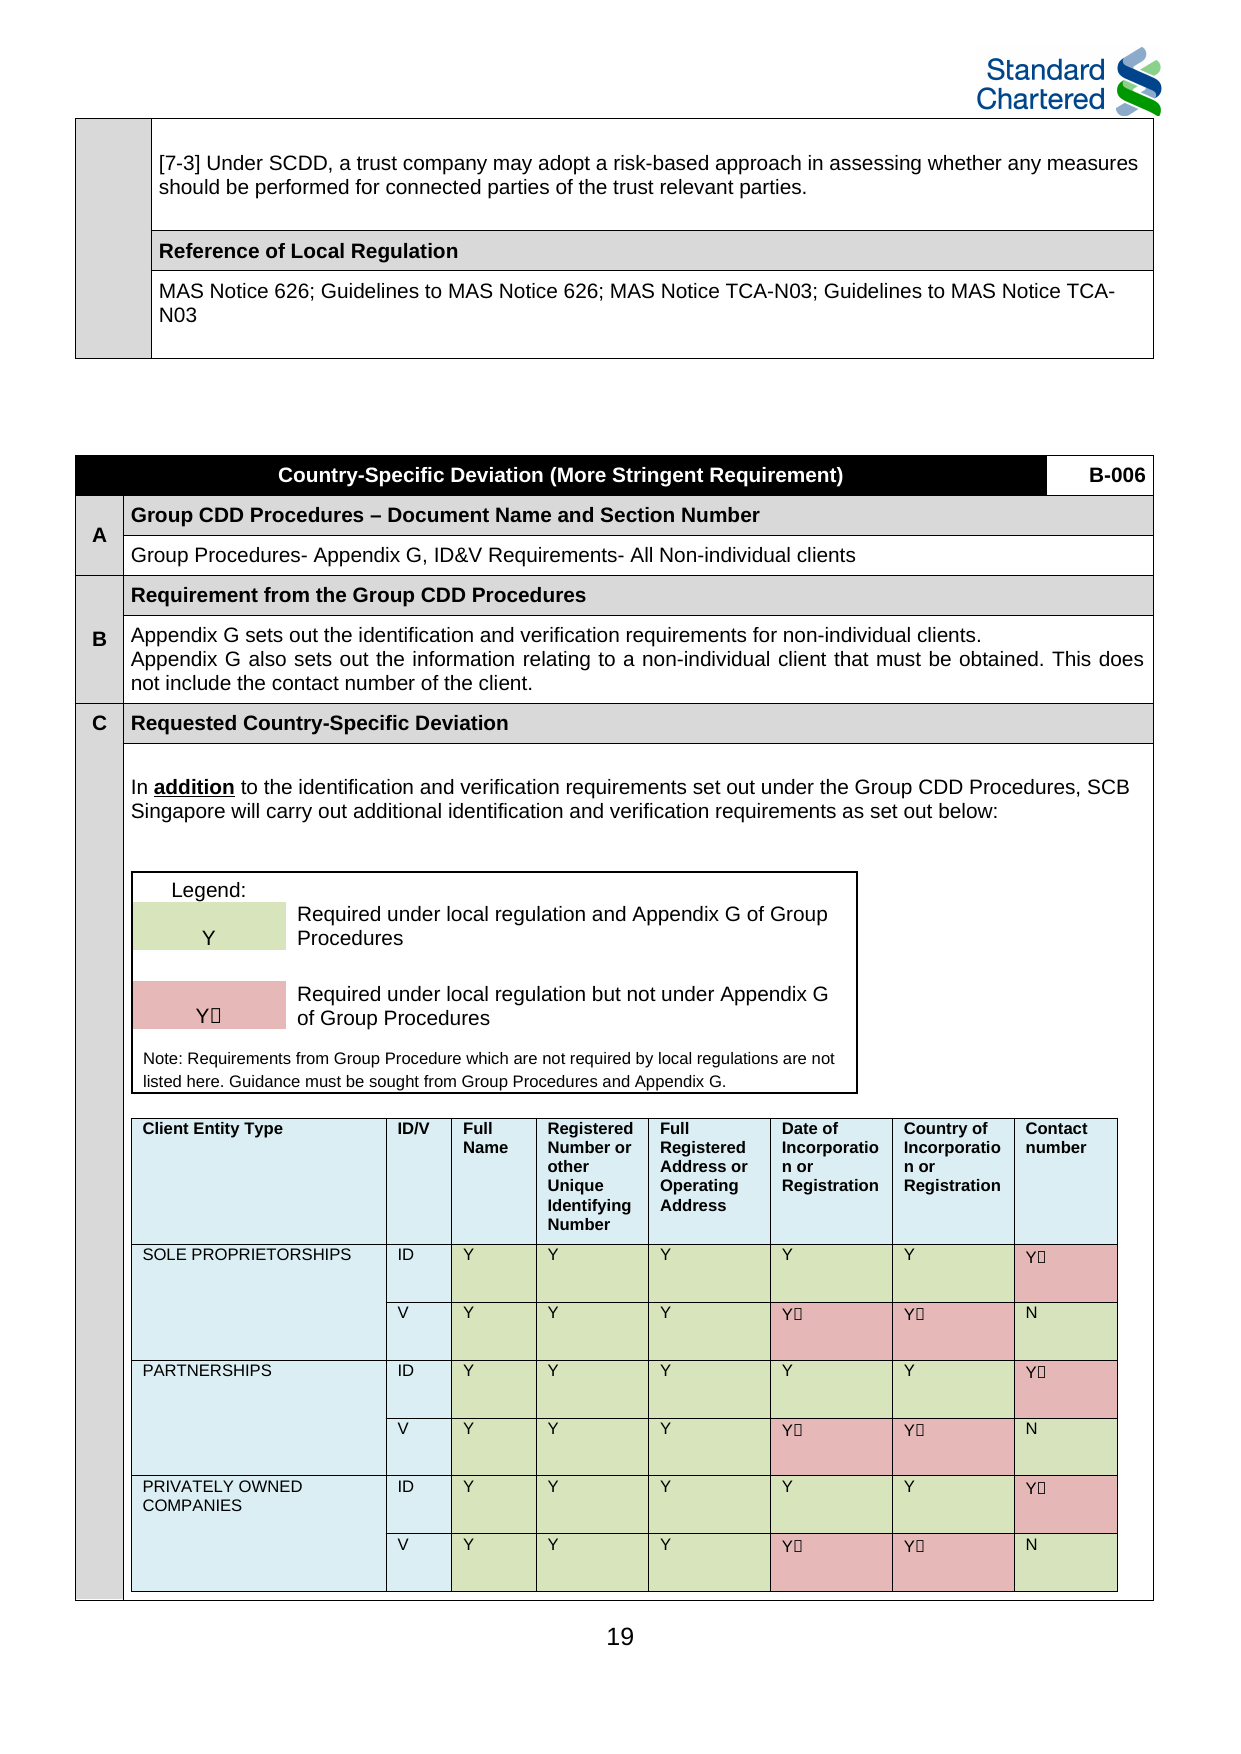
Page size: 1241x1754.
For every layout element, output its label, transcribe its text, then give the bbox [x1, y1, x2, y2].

table_header Country-Specific Deviation (More Stringent Requirement) [76, 456, 1046, 495]
table_cell Group Procedures- Appendix G, ID&V Requirements- All Non-individual clients [124, 536, 1153, 575]
table_header B-006 [1047, 456, 1153, 495]
table_cell MAS Notice 626; Guidelines to MAS Notice 626; MAS Notice TCA-N03; Guidelines to MAS Notice TCA-N03 [152, 271, 1153, 358]
picture [976, 46, 1163, 116]
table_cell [124, 744, 1153, 1599]
table_cell Requested Country-Specific Deviation [124, 704, 1153, 743]
table_cell Appendix G sets out the identification and verification requirements for non-individual clients. Appendix G also sets out the information relating to a non-individual client that must be obtained. This does not include the contact number of the client. [124, 616, 1153, 703]
table_cell Requirement from the Group CDD Procedures [124, 576, 1153, 615]
table_cell Reference of Local Regulation [152, 231, 1153, 270]
table_cell C [76, 704, 123, 1599]
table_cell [152, 119, 1153, 230]
table_cell A [76, 496, 123, 575]
table_cell Group CDD Procedures – Document Name and Section Number [124, 496, 1153, 535]
table_cell B [76, 576, 123, 703]
